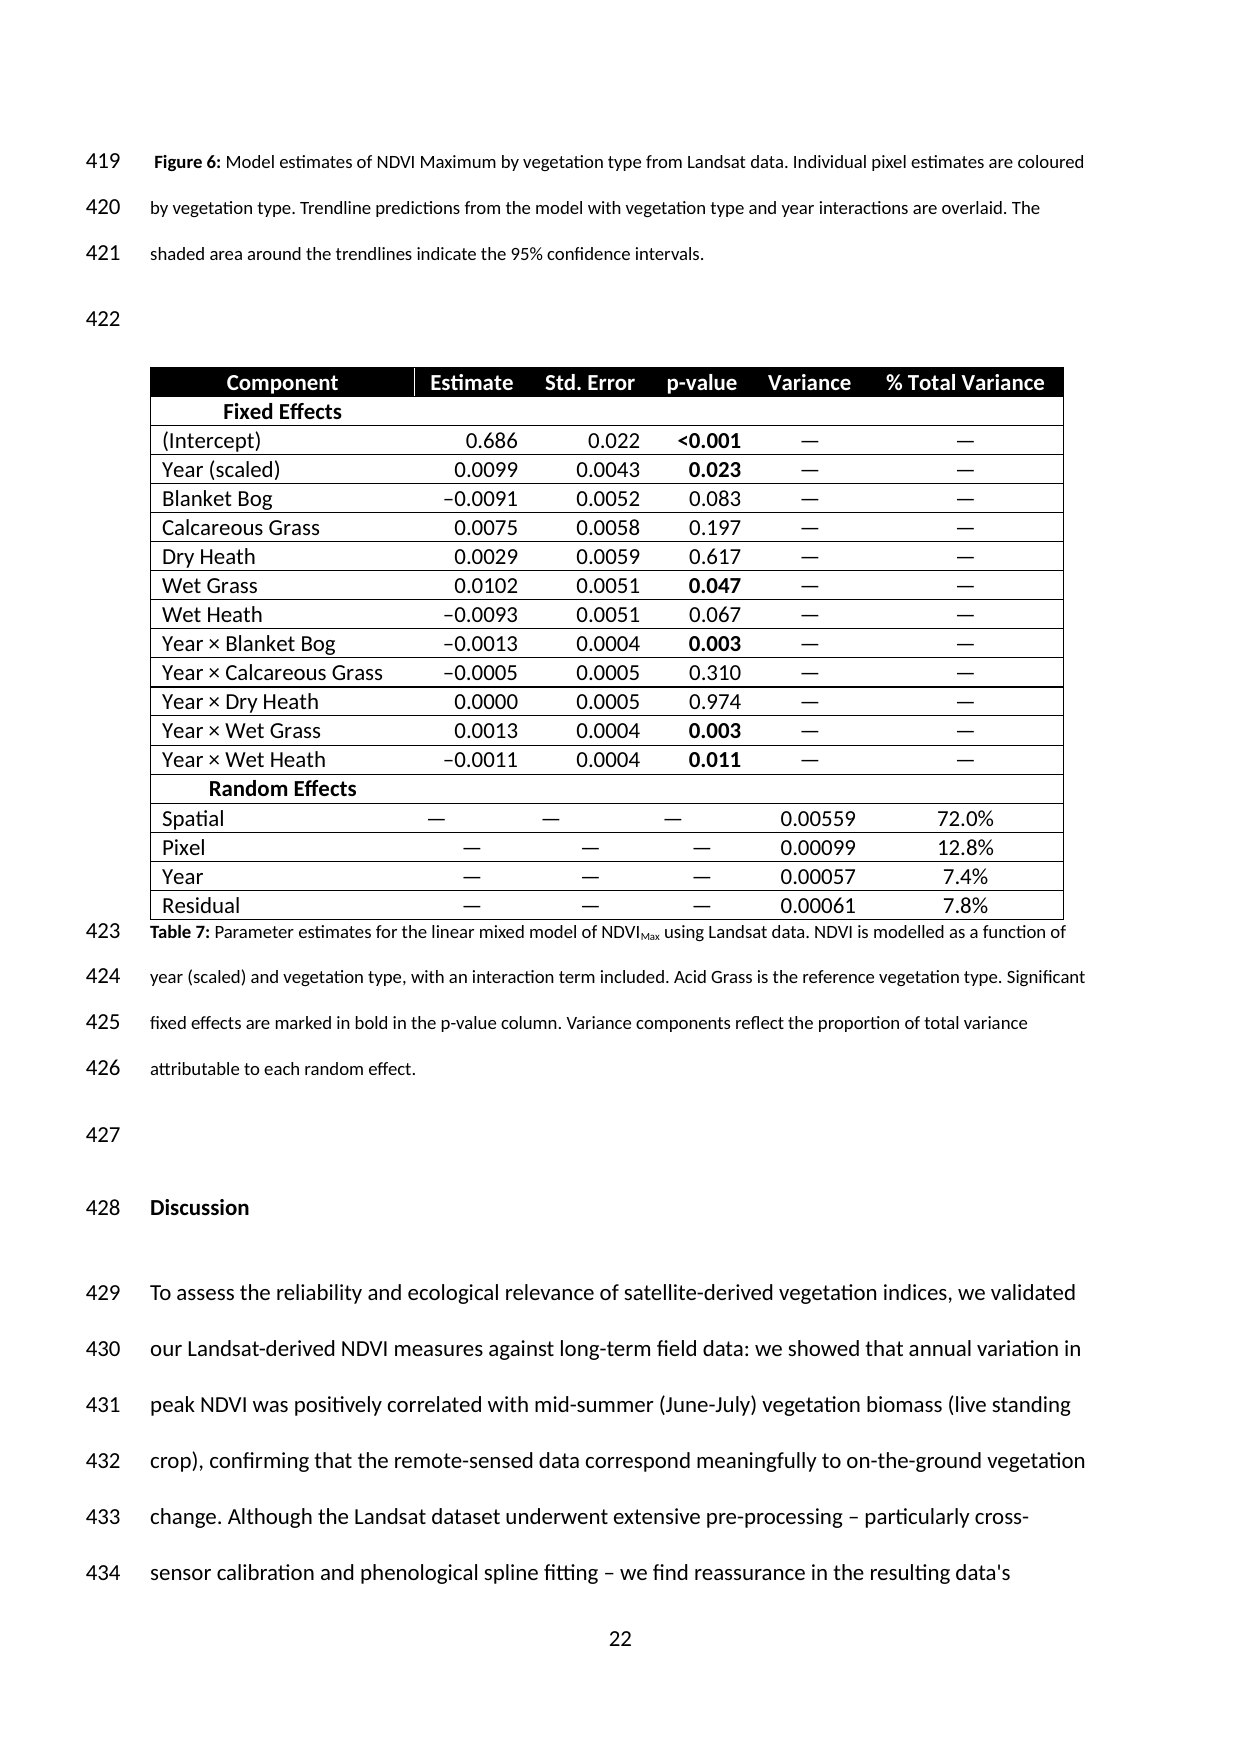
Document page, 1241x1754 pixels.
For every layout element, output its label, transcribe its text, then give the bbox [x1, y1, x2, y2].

table_cell — [867, 629, 1063, 657]
table_header Std. Error [529, 368, 651, 396]
table_cell — [752, 688, 867, 715]
table_header % Total Variance [867, 368, 1063, 396]
table_cell 0.00099 [752, 833, 867, 861]
table_cell [529, 397, 651, 425]
table_cell — [752, 746, 867, 773]
table_cell Fixed Effects [151, 397, 414, 425]
table_cell 0.0004 [529, 716, 651, 744]
table_cell –0.0091 [415, 484, 529, 512]
table_cell — [752, 629, 867, 657]
table_cell Wet Grass [151, 571, 414, 599]
table_cell [867, 775, 1063, 803]
table_cell — [867, 484, 1063, 512]
table_cell Residual [151, 891, 414, 919]
table_cell 0.0051 [529, 571, 651, 599]
table_cell –0.0005 [415, 658, 529, 686]
table_cell 0.0029 [415, 542, 529, 570]
table_cell 0.686 [415, 426, 529, 454]
table_cell — [867, 746, 1063, 773]
table_cell Year [151, 862, 414, 890]
table_cell 0.00061 [752, 891, 867, 919]
table_cell — [651, 833, 752, 861]
table_cell –0.0011 [415, 746, 529, 773]
table_cell 0.00559 [752, 804, 867, 832]
table_cell 7.4% [867, 862, 1063, 890]
table_cell 0.047 [651, 571, 752, 599]
table_cell 0.617 [651, 542, 752, 570]
table_cell –0.0013 [415, 629, 529, 657]
table_cell 0.003 [651, 629, 752, 657]
table_cell 0.0051 [529, 600, 651, 628]
table_cell — [752, 426, 867, 454]
table_cell 0.0004 [529, 629, 651, 657]
table_cell Pixel [151, 833, 414, 861]
table_cell 0.00057 [752, 862, 867, 890]
table_cell 0.0013 [415, 716, 529, 744]
table_cell 12.8% [867, 833, 1063, 861]
table_cell [415, 775, 529, 803]
table_cell — [867, 571, 1063, 599]
table_cell 0.0005 [529, 688, 651, 715]
table_cell 7.8% [867, 891, 1063, 919]
table_header Component [151, 368, 414, 396]
table_cell — [415, 891, 529, 919]
table_cell — [415, 833, 529, 861]
table_cell — [752, 716, 867, 744]
table_cell 0.197 [651, 513, 752, 541]
table_cell Year × Calcareous Grass [151, 658, 414, 686]
table_cell 0.0052 [529, 484, 651, 512]
table_cell — [867, 600, 1063, 628]
table_cell [529, 775, 651, 803]
table_cell 0.067 [651, 600, 752, 628]
table_cell — [752, 513, 867, 541]
table_cell — [752, 571, 867, 599]
table_cell — [752, 542, 867, 570]
table_cell [752, 775, 867, 803]
table_cell Calcareous Grass [151, 513, 414, 541]
table_cell 0.0004 [529, 746, 651, 773]
table_cell Year × Dry Heath [151, 688, 414, 715]
table_cell [415, 397, 529, 425]
table_cell 0.0043 [529, 455, 651, 483]
table_cell 0.0005 [529, 658, 651, 686]
table_cell — [752, 484, 867, 512]
table_header p-value [651, 368, 752, 396]
table_cell — [752, 658, 867, 686]
table_cell 0.0099 [415, 455, 529, 483]
table_cell — [529, 891, 651, 919]
text Table 7: Parameter estimates for the linear mixed model of NDVIMax using Landsat data. NDVI is modelled as a function of year (scaled) and vegetation type, with an interaction term included. Acid Grass is the reference vegetation type. Significant fixed effects are marked in bold in the p-value column. Variance components reflect the proportion of total variance attributable to each random effect. [150, 920, 1090, 1080]
table_cell — [529, 862, 651, 890]
table_cell — [415, 862, 529, 890]
table_cell <0.001 [651, 426, 752, 454]
text Figure 6: Model estimates of NDVI Maximum by vegetation type from Landsat data. Individual pixel estimates are coloured by vegetation type. Trendline predictions from the model with vegetation type and year interactions are overlaid. The shaded area around the trendlines indicate the 95% confidence intervals. [150, 150, 1090, 264]
table_cell — [529, 804, 651, 832]
table_cell [867, 397, 1063, 425]
table_cell 72.0% [867, 804, 1063, 832]
table_cell — [415, 804, 529, 832]
table_cell Year (scaled) [151, 455, 414, 483]
table_cell Spatial [151, 804, 414, 832]
text Discussion [150, 1193, 1090, 1221]
table_cell — [867, 542, 1063, 570]
table_cell — [867, 513, 1063, 541]
table_cell — [867, 658, 1063, 686]
table_cell 0.0102 [415, 571, 529, 599]
table_header Estimate [415, 368, 529, 396]
table_cell — [867, 716, 1063, 744]
table_cell Year × Wet Heath [151, 746, 414, 773]
table_cell 0.011 [651, 746, 752, 773]
table_cell — [529, 833, 651, 861]
table_cell Blanket Bog [151, 484, 414, 512]
table_cell [752, 397, 867, 425]
table_cell — [752, 600, 867, 628]
table_cell Random Effects [151, 775, 414, 803]
table_cell [651, 397, 752, 425]
table_cell — [752, 455, 867, 483]
table_cell — [867, 688, 1063, 715]
table_cell — [651, 891, 752, 919]
table_cell 0.0075 [415, 513, 529, 541]
table_cell Wet Heath [151, 600, 414, 628]
table_cell 0.023 [651, 455, 752, 483]
table_cell [651, 775, 752, 803]
table_cell 0.022 [529, 426, 651, 454]
table_cell 0.0059 [529, 542, 651, 570]
table_cell 0.0058 [529, 513, 651, 541]
table_cell 0.083 [651, 484, 752, 512]
table_cell 0.0000 [415, 688, 529, 715]
table_cell Dry Heath [151, 542, 414, 570]
table_cell 0.974 [651, 688, 752, 715]
table_header Variance [752, 368, 867, 396]
table_cell 0.003 [651, 716, 752, 744]
table_cell –0.0093 [415, 600, 529, 628]
table_cell Year × Blanket Bog [151, 629, 414, 657]
table_cell — [651, 804, 752, 832]
table_cell Year × Wet Grass [151, 716, 414, 744]
table_cell — [651, 862, 752, 890]
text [150, 1278, 1090, 1586]
table_cell — [867, 455, 1063, 483]
table_cell — [867, 426, 1063, 454]
table_cell 0.310 [651, 658, 752, 686]
table_cell (Intercept) [151, 426, 414, 454]
